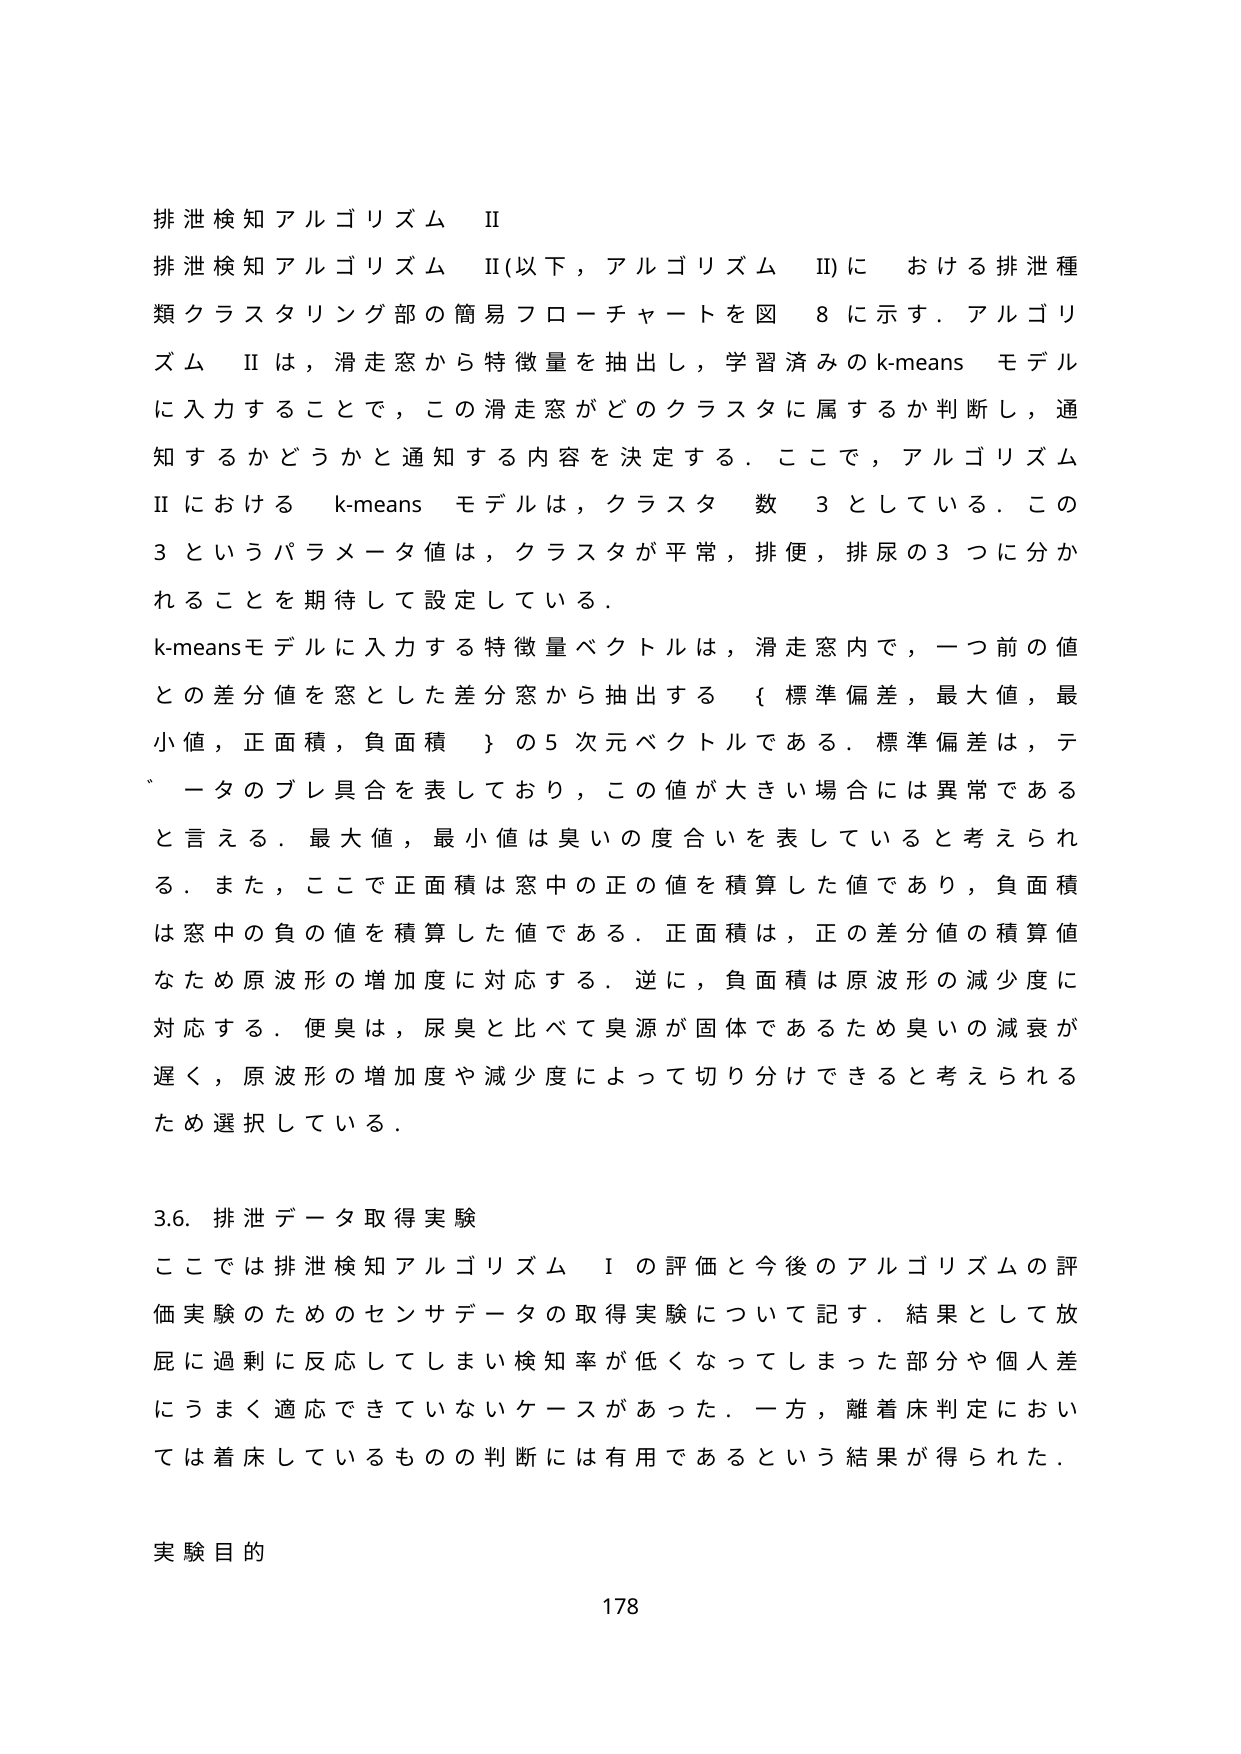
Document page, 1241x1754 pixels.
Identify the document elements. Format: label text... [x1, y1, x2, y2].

text 実験目的 [153, 1527, 1087, 1574]
text 排泄検知アルゴリズム II 排泄検知アルゴリズム II (以下，アルゴリズム II) に おける排泄種類クラスタリング部の簡易フローチャートを図 8 に示す.アルゴリズム II は，滑走窓から特徴量を抽出し，学習済みのk-means モデルに入力することで，この滑走窓がどのクラスタに属するか判断し，通知するかどうかと通知する内容を決定する.ここで，アルゴリズム II における k-means モデルは，クラスタ 数 3 としている.この 3 というパラメータ値は，クラスタが平常，排便，排尿の3 つに分かれることを期待して設定している. [153, 194, 1087, 622]
text ここでは排泄検知アルゴリズム I の評価と今後のアルゴリズムの評価実験のためのセンサデータの取得実験について記す.結果として放屁に過剰に反応してしまい検知率が低くなってしまった部分や個人差にうまく適応できていないケースがあった.一方，離着床判定においては着床しているものの判断には有用であるという結果が得られた. [153, 1241, 1087, 1479]
text 3.6. 排泄データ取得実験 [153, 1193, 1087, 1241]
text k-meansモデルに入力する特徴量ベクトルは，滑走窓内で，一つ前の値との差分値を窓とした差分窓から抽出する { 標準偏差，最大値，最小値，正面積，負面積 } の5 次元ベクトルである.標準偏差は，データのブレ具合を表しており，この値が大きい場合には異常であると言える.最大値，最小値は臭いの度合いを表していると考えられる.また，ここで正面積は窓中の正の値を積算した値であり，負面積は窓中の負の値を積算した値である.正面積は，正の差分値の積算値なため原波形の増加度に対応する.逆に，負面積は原波形の減少度に対応する.便臭は，尿臭と比べて臭源が固体であるため臭いの減衰が遅く，原波形の増加度や減少度によって切り分けできると考えられるため選択している. [153, 622, 1087, 1146]
